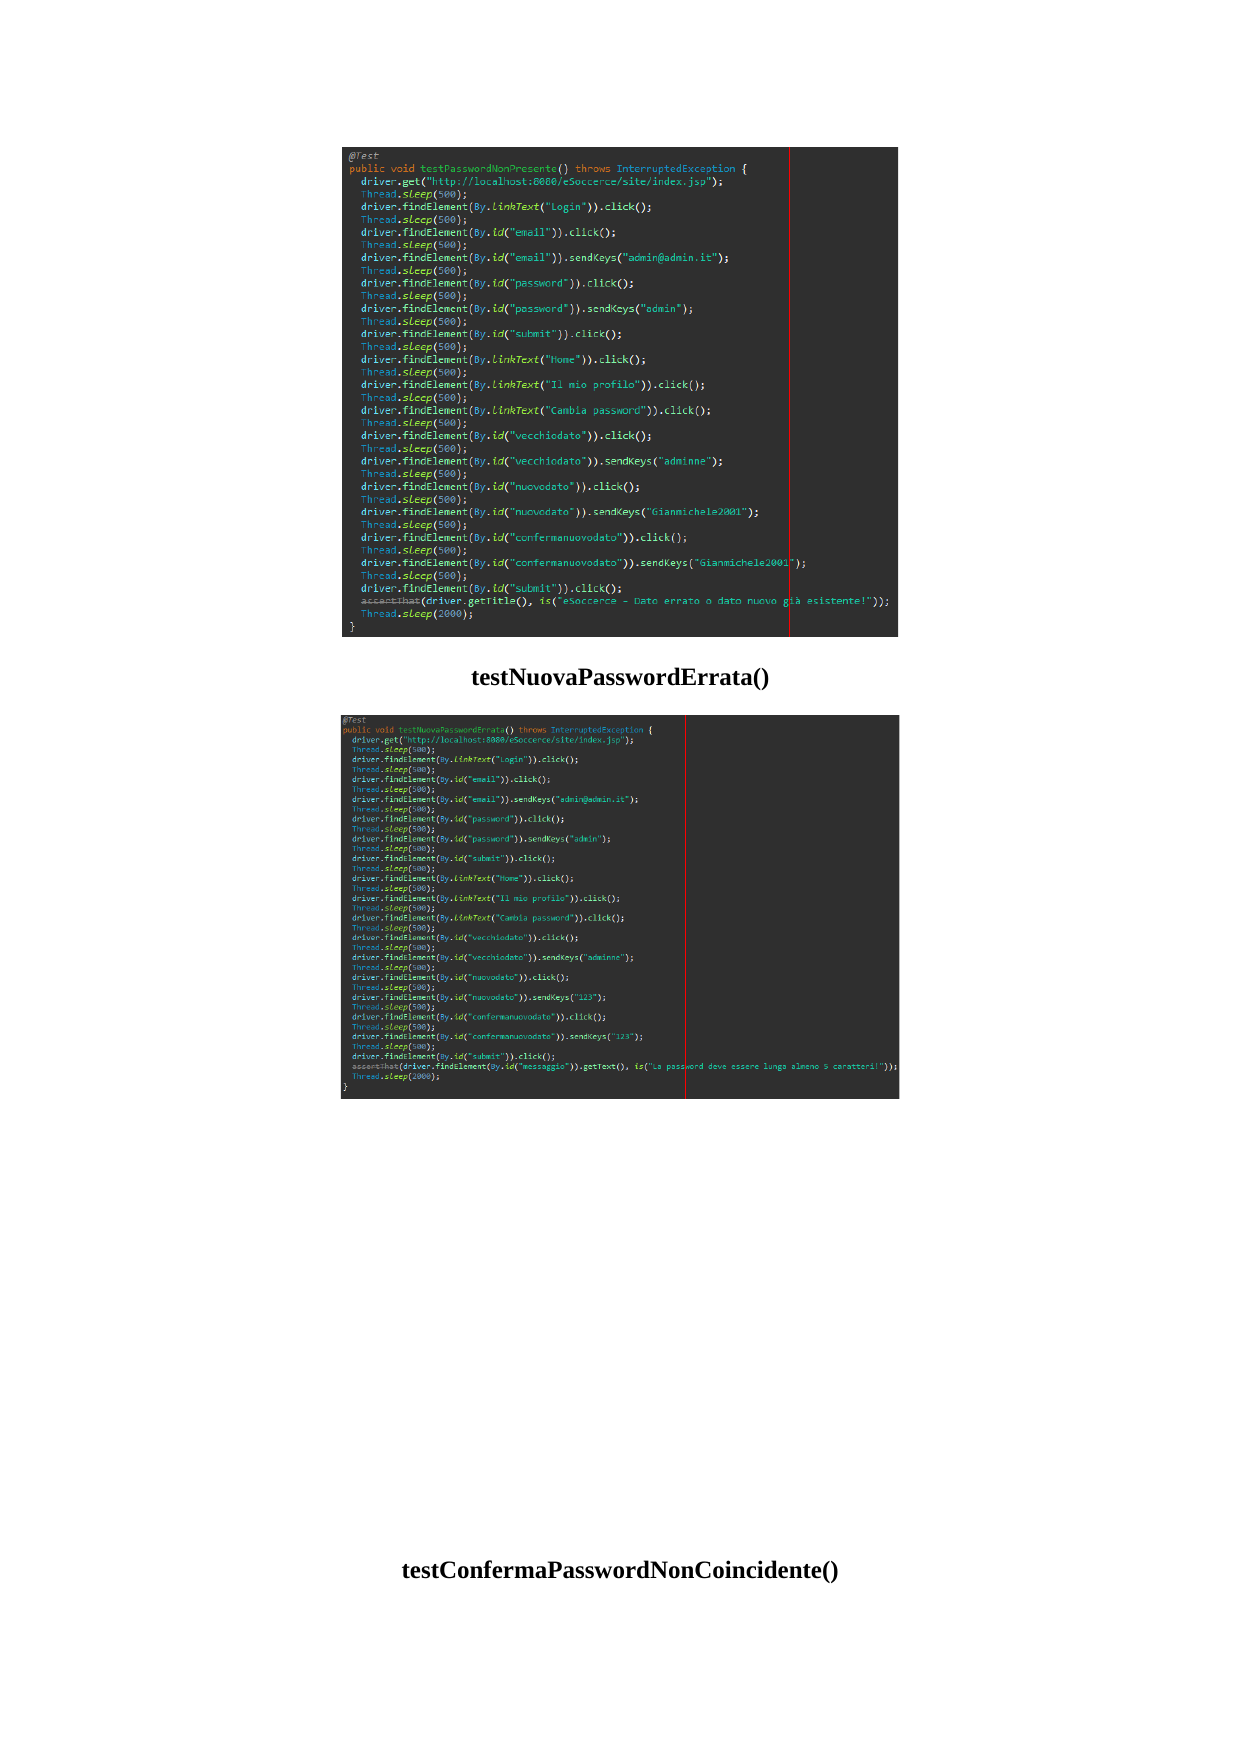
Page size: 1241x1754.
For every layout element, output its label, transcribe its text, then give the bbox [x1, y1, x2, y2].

picture [342, 147, 899, 637]
text testNuovaPasswordErrata() [118, 662, 1122, 690]
text testConfermaPasswordNonCoincidente() [118, 1555, 1122, 1584]
picture [340, 715, 900, 1099]
